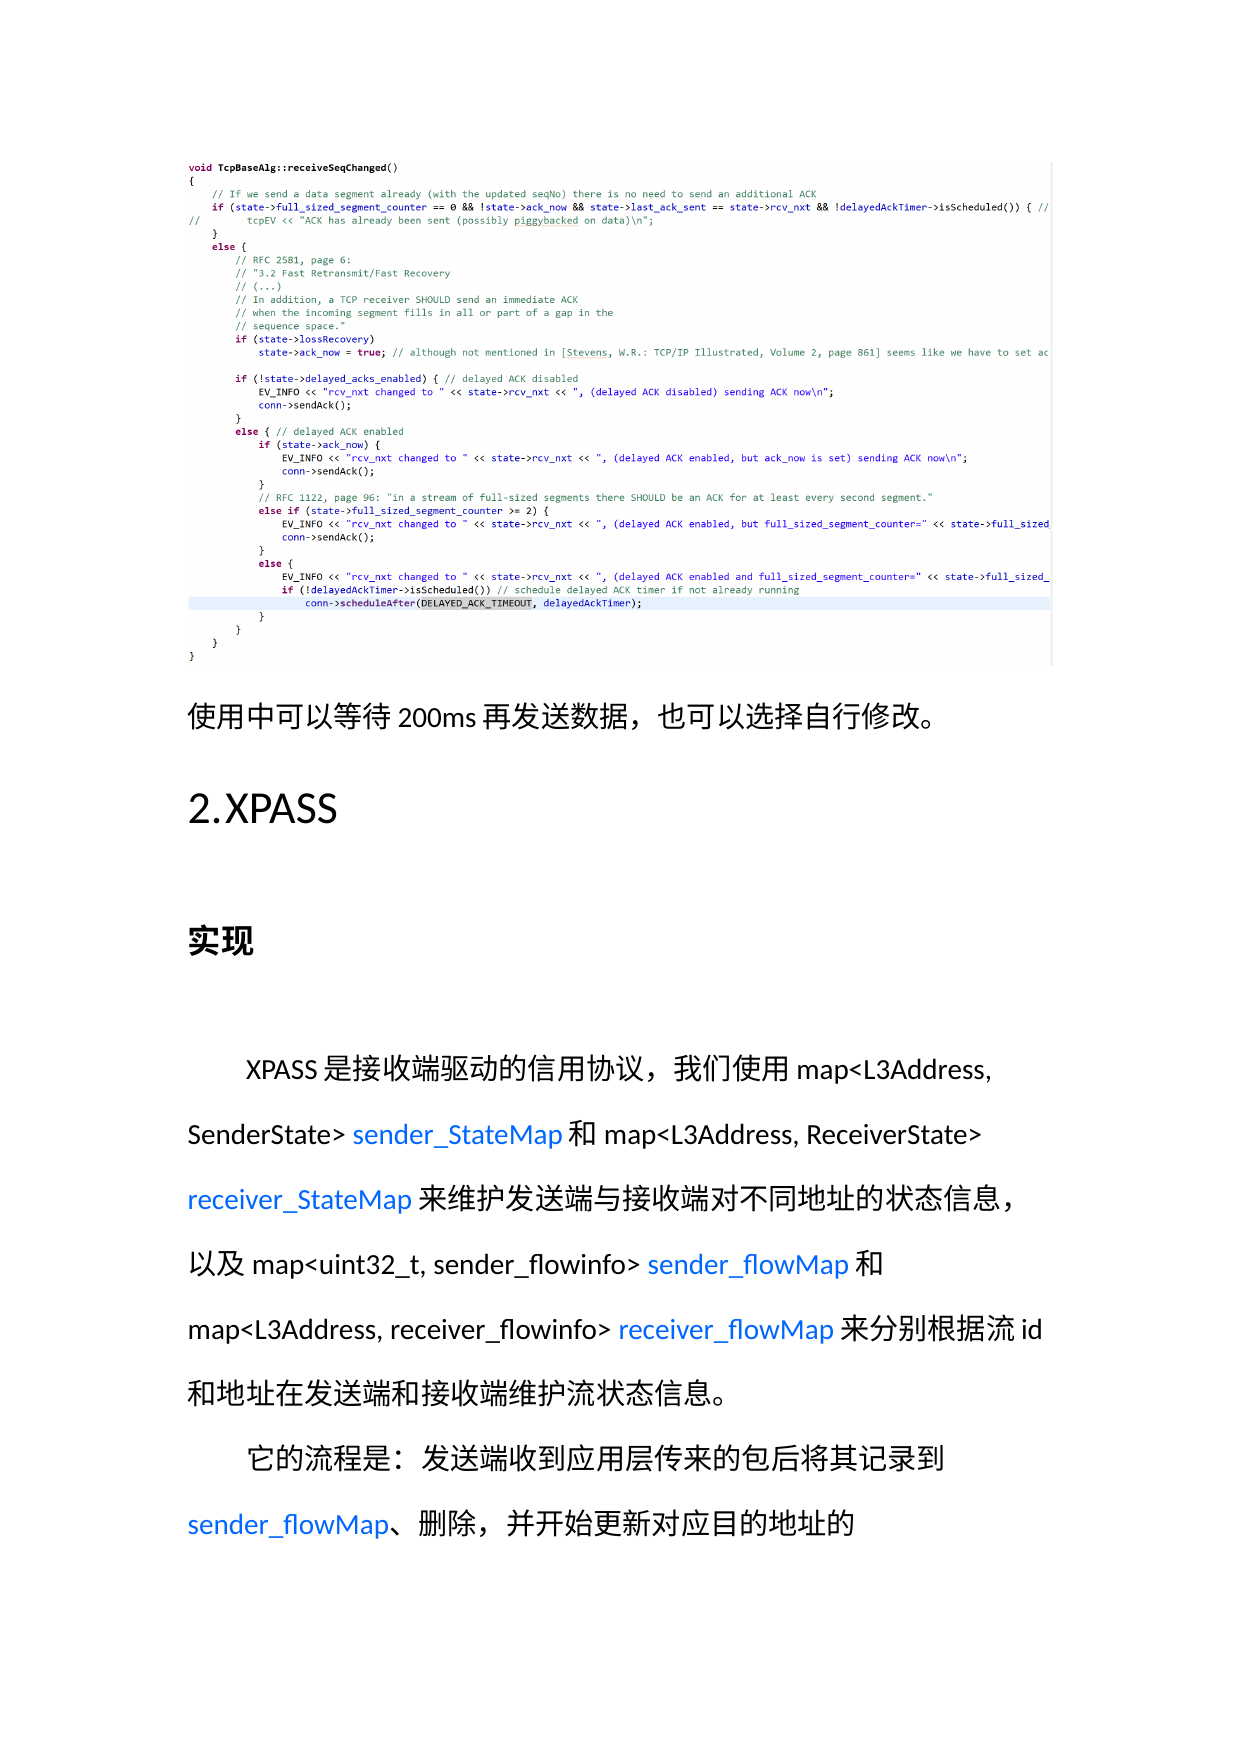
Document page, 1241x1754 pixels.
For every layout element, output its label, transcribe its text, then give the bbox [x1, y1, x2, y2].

subtitle 实现 [187, 907, 1053, 972]
text XPASS是接收端驱动的信用协议，我们使用map<L3Address, SenderState> sender_StateMap和map<L3Address, ReceiverState> receiver_StateMap来维护发送端与接收端对不同地址的状态信息，以及map<uint32_t, sender_flowinfo> sender_flowMap和map<L3Address, receiver_flowinfo> receiver_flowMap来分别根据流id和地址在发送端和接收端维护流状态信息。 [187, 1034, 1053, 1424]
picture [187, 162, 1053, 666]
subtitle XPASS [187, 774, 1053, 839]
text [187, 1424, 1053, 1554]
text 使用中可以等待200ms再发送数据，也可以选择自行修改。 [187, 682, 1053, 747]
